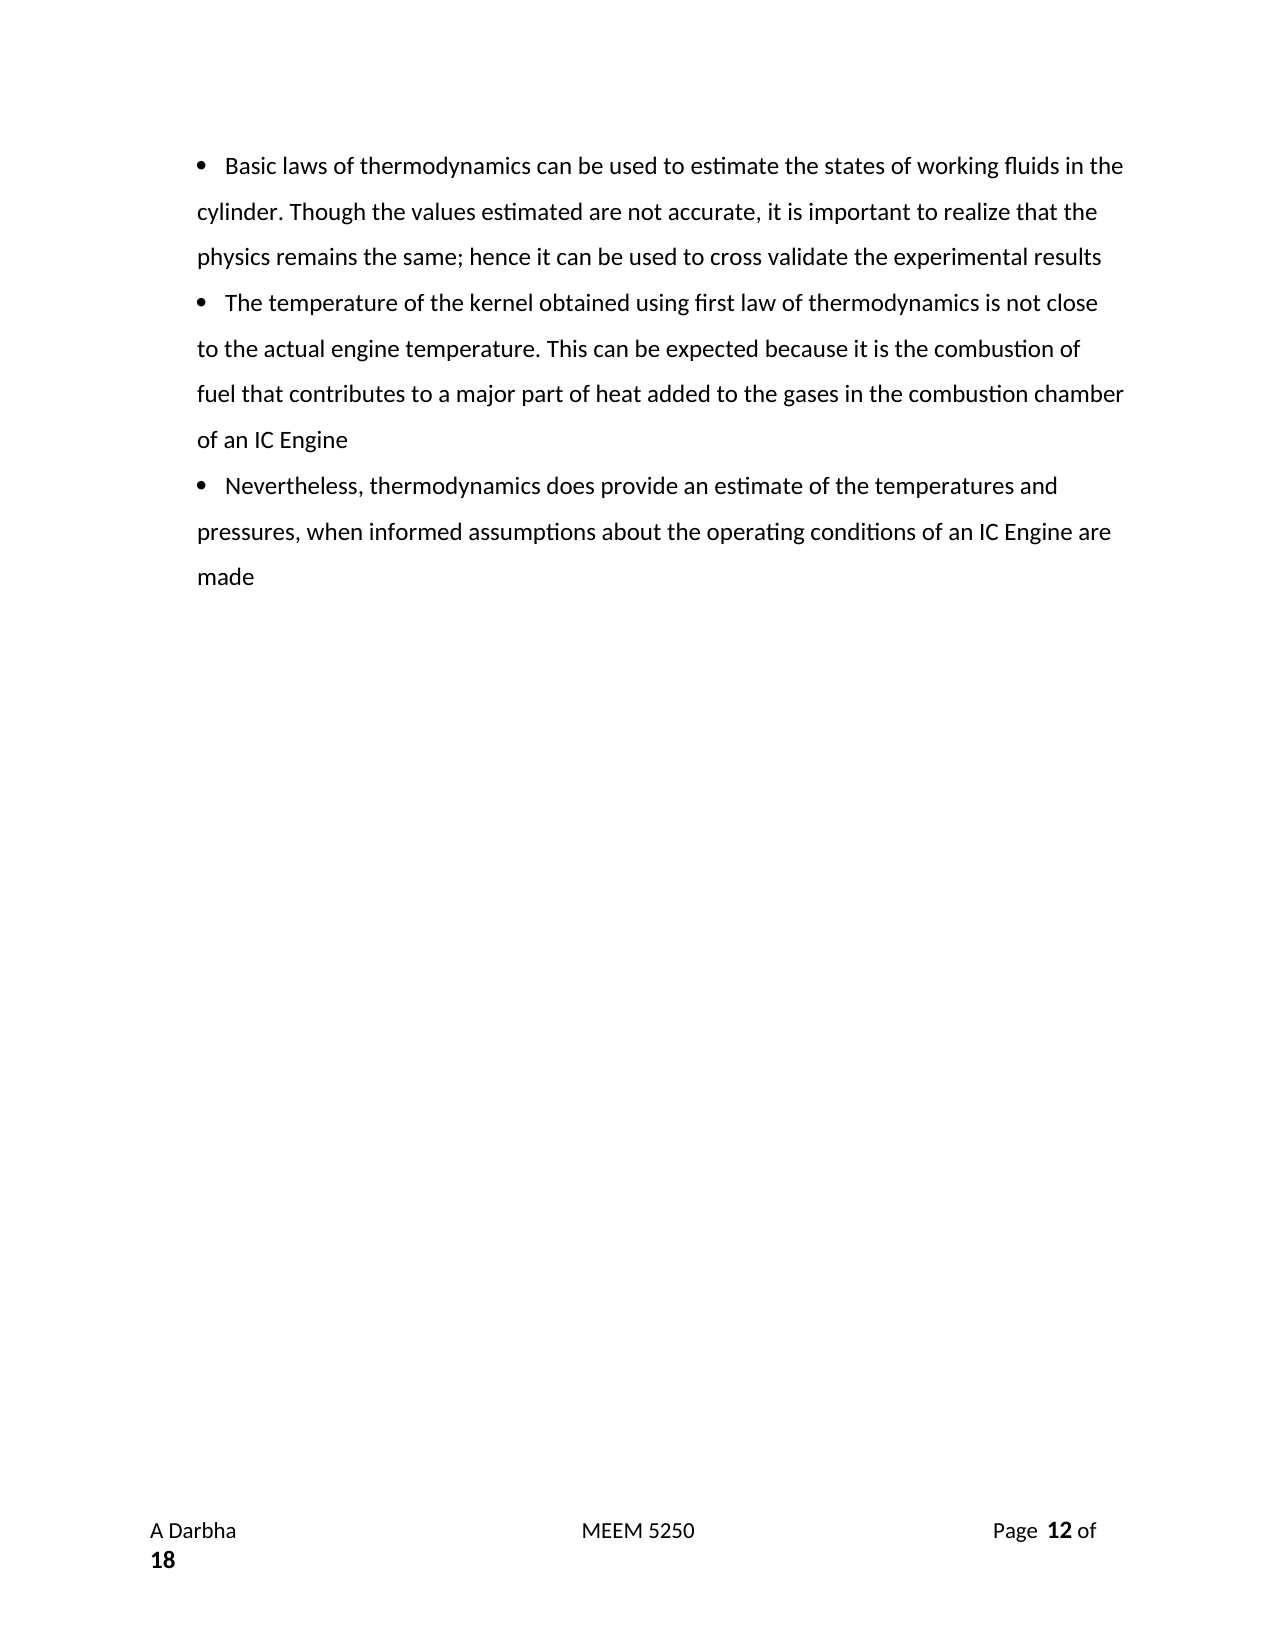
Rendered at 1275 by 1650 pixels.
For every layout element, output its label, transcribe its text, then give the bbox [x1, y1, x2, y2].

list Nevertheless, thermodynamics does provide an estimate of the temperatures and pressures, when informed assumptions about the operating conditions of an IC Engine are made [197, 470, 1125, 592]
list Basic laws of thermodynamics can be used to estimate the states of working fluids in the cylinder. Though the values estimated are not accurate, it is important to realize that the physics remains the same; hence it can be used to cross validate the experimental results [197, 150, 1125, 272]
list The temperature of the kernel obtained using first law of thermodynamics is not close to the actual engine temperature. This can be expected because it is the combustion of fuel that contributes to a major part of heat added to the gases in the combustion chamber of an IC Engine [197, 287, 1125, 455]
